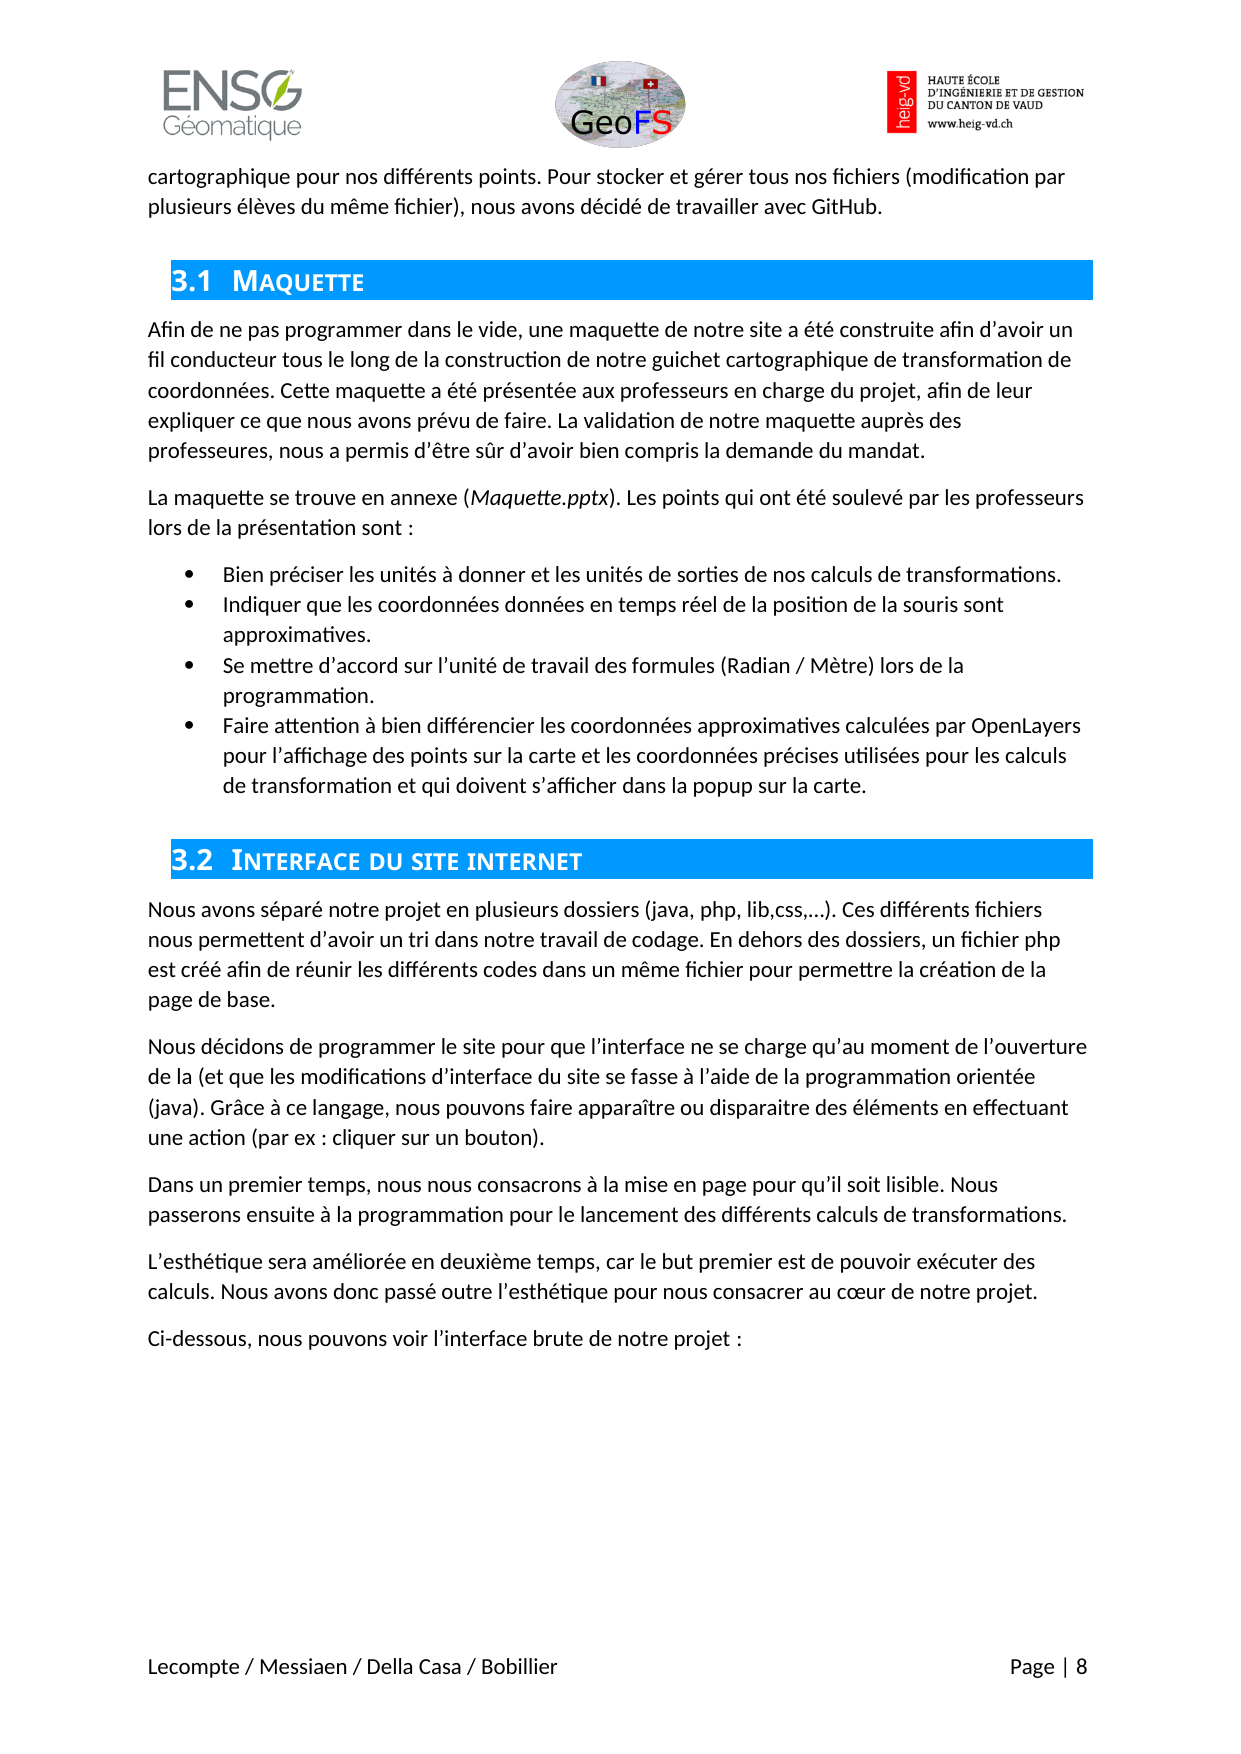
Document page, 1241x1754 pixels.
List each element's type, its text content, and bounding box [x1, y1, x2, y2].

picture [147, 59, 318, 148]
text La maquette se trouve en annexe (Maquette.pptx). Les points qui ont été soulevé par les professeurs lors de la présentation sont : [148, 483, 1093, 541]
text Nous avons séparé notre projet en plusieurs dossiers (java, php, lib,css,…). Ces différents fichiers nous permettent d’avoir un tri dans notre travail de codage. En dehors des dossiers, un fichier php est créé afin de réunir les différents codes dans un même fichier pour permettre la création de la page de base. [148, 895, 1093, 1013]
subtitle Maquette [171, 260, 1093, 300]
text Ci-dessous, nous pouvons voir l’interface brute de notre projet : [148, 1324, 1093, 1352]
list Se mettre d’accord sur l’unité de travail des formules (Radian / Mètre) lors de la programmation. [185, 651, 1093, 709]
text L’esthétique sera améliorée en deuxième temps, car le but premier est de pouvoir exécuter des calculs. Nous avons donc passé outre l’esthétique pour nous consacrer au cœur de notre projet. [148, 1247, 1093, 1305]
picture [551, 59, 689, 148]
subtitle Interface du site internet [171, 839, 1093, 879]
text Dans un premier temps, nous nous consacrons à la mise en page pour qu’il soit lisible. Nous passerons ensuite à la programmation pour le lancement des différents calculs de transformations. [148, 1170, 1093, 1228]
list Indiquer que les coordonnées données en temps réel de la position de la souris sont approximatives. [185, 590, 1093, 649]
list Bien préciser les unités à donner et les unités de sorties de nos calculs de transformations. [185, 560, 1093, 588]
list Faire attention à bien différencier les coordonnées approximatives calculées par OpenLayers pour l’affichage des points sur la carte et les coordonnées précises utilisées pour les calculs de transformation et qui doivent s’afficher dans la popup sur la carte. [185, 711, 1093, 800]
text Afin de ne pas programmer dans le vide, une maquette de notre site a été construite afin d’avoir un fil conducteur tous le long de la construction de notre guichet cartographique de transformation de coordonnées. Cette maquette a été présentée aux professeurs en charge du projet, afin de leur expliquer ce que nous avons prévu de faire. La validation de notre maquette auprès des professeures, nous a permis d’être sûr d’avoir bien compris la demande du mandat. [148, 315, 1093, 464]
picture [877, 59, 1093, 148]
text Nous décidons de programmer le site pour que l’interface ne se charge qu’au moment de l’ouverture de la (et que les modifications d’interface du site se fasse à l’aide de la programmation orientée (java). Grâce à ce langage, nous pouvons faire apparaître ou disparaitre des éléments en effectuant une action (par ex : cliquer sur un bouton). [148, 1032, 1093, 1151]
